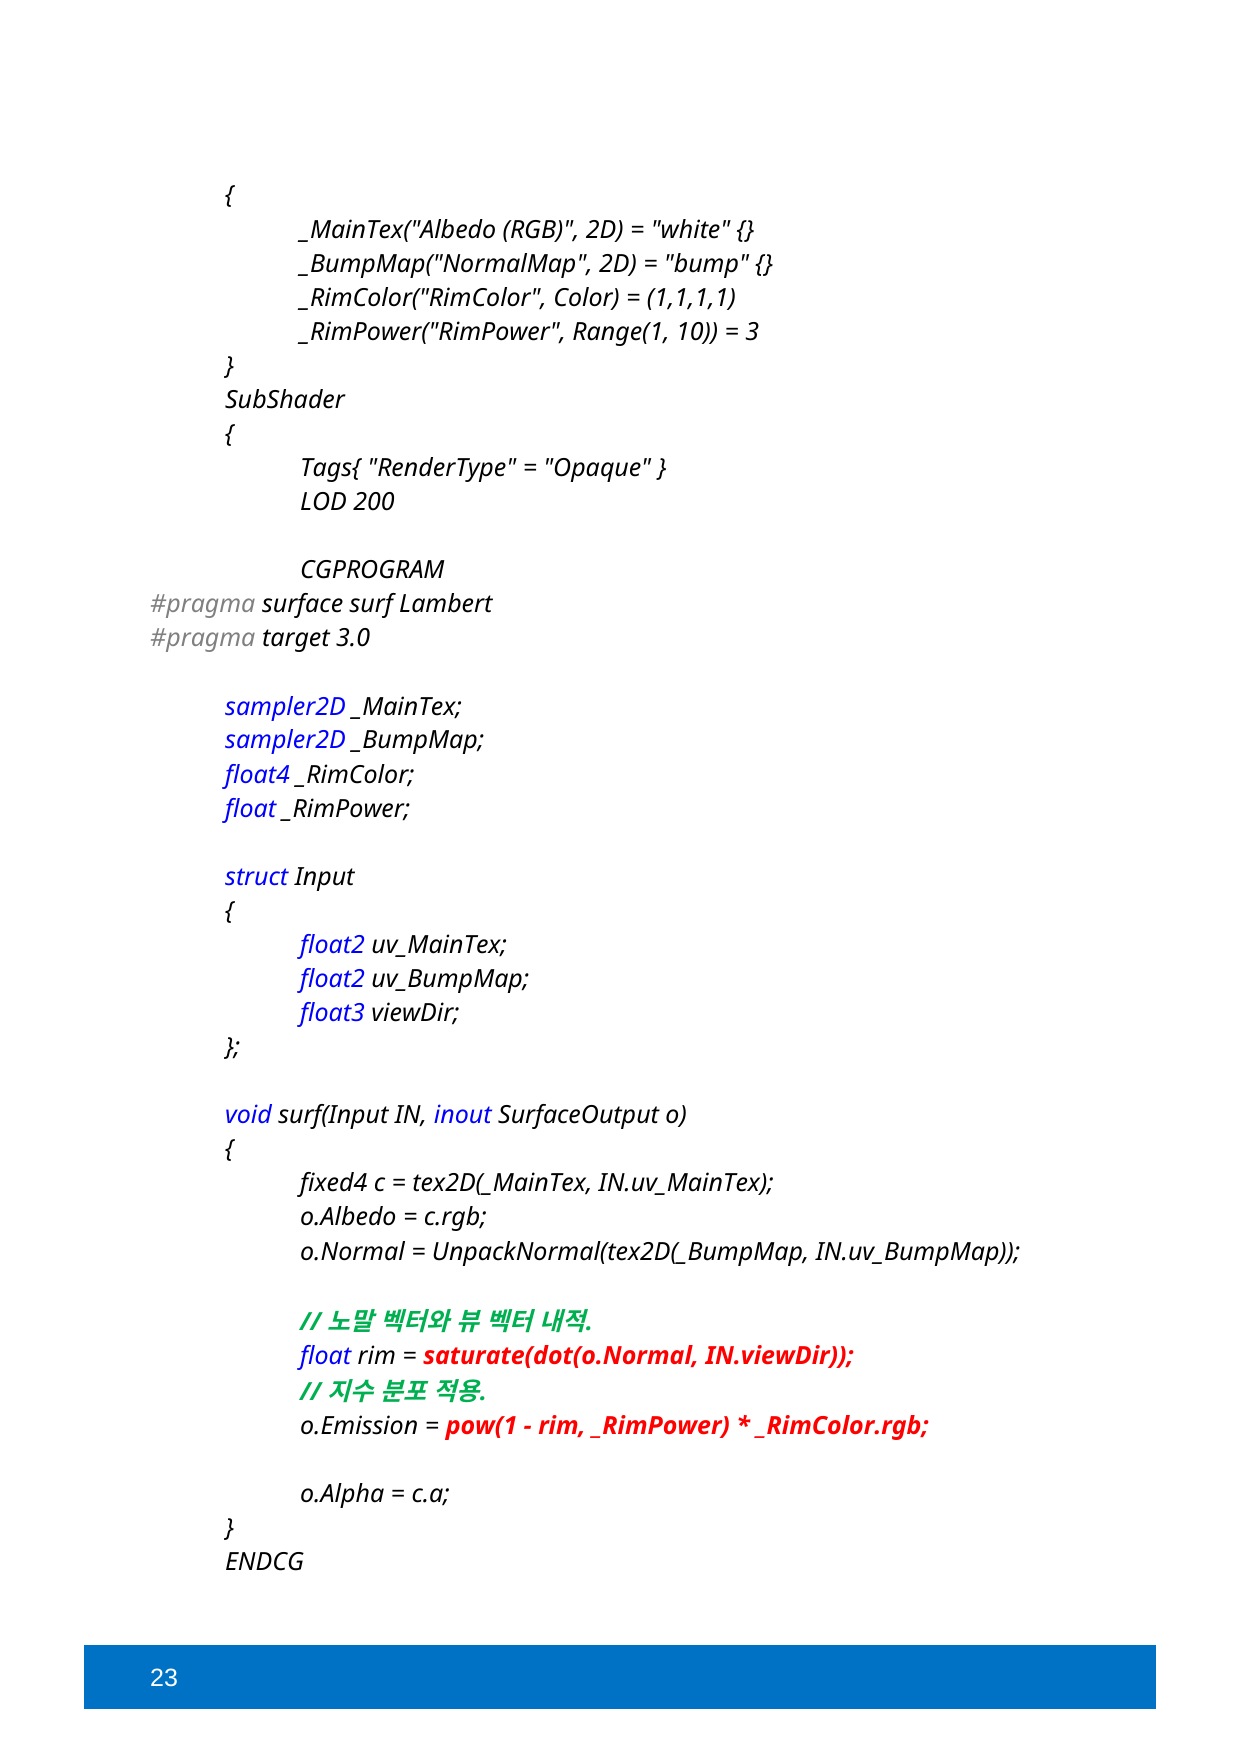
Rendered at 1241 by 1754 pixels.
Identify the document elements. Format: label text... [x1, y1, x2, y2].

text }; [150, 1029, 1090, 1063]
text o.Albedo = c.rgb; [150, 1199, 1090, 1233]
text // 노말 벡터와 뷰 벡터 내적. [150, 1301, 1090, 1337]
text _RimPower("RimPower", Range(1, 10)) = 3 [150, 313, 1090, 347]
text void surf(Input IN, inout SurfaceOutput o) [150, 1097, 1090, 1131]
text float rim = saturate(dot(o.Normal, IN.viewDir)); [150, 1337, 1090, 1372]
text { [150, 1131, 1090, 1165]
text { [150, 177, 1090, 211]
text #pragma surface surf Lambert [150, 586, 1090, 620]
text sampler2D _BumpMap; [150, 722, 1090, 756]
text float3 viewDir; [150, 995, 1090, 1029]
text #pragma target 3.0 [150, 620, 1090, 654]
text { [150, 892, 1090, 927]
text float2 uv_BumpMap; [150, 961, 1090, 995]
text } [150, 1510, 1090, 1544]
text { [150, 416, 1090, 450]
text _MainTex("Albedo (RGB)", 2D) = "white" {} [150, 211, 1090, 245]
text float _RimPower; [150, 790, 1090, 824]
text LOD 200 [150, 484, 1090, 518]
text float4 _RimColor; [150, 756, 1090, 790]
text // 지수 분포 적용. [150, 1372, 1090, 1408]
text o.Normal = UnpackNormal(tex2D(_BumpMap, IN.uv_BumpMap)); [150, 1233, 1090, 1267]
text SubShader [150, 382, 1090, 416]
text _RimColor("RimColor", Color) = (1,1,1,1) [150, 279, 1090, 313]
text ENDCG [150, 1544, 1090, 1578]
text } [150, 347, 1090, 382]
text _BumpMap("NormalMap", 2D) = "bump" {} [150, 245, 1090, 279]
text o.Alpha = c.a; [150, 1476, 1090, 1510]
text o.Emission = pow(1 - rim, _RimPower) * _RimColor.rgb; [150, 1408, 1090, 1442]
text sampler2D _MainTex; [150, 688, 1090, 722]
text CGPROGRAM [150, 552, 1090, 586]
text fixed4 c = tex2D(_MainTex, IN.uv_MainTex); [150, 1165, 1090, 1199]
text Tags{ "RenderType" = "Opaque" } [150, 450, 1090, 484]
text struct Input [150, 858, 1090, 892]
text float2 uv_MainTex; [150, 927, 1090, 961]
